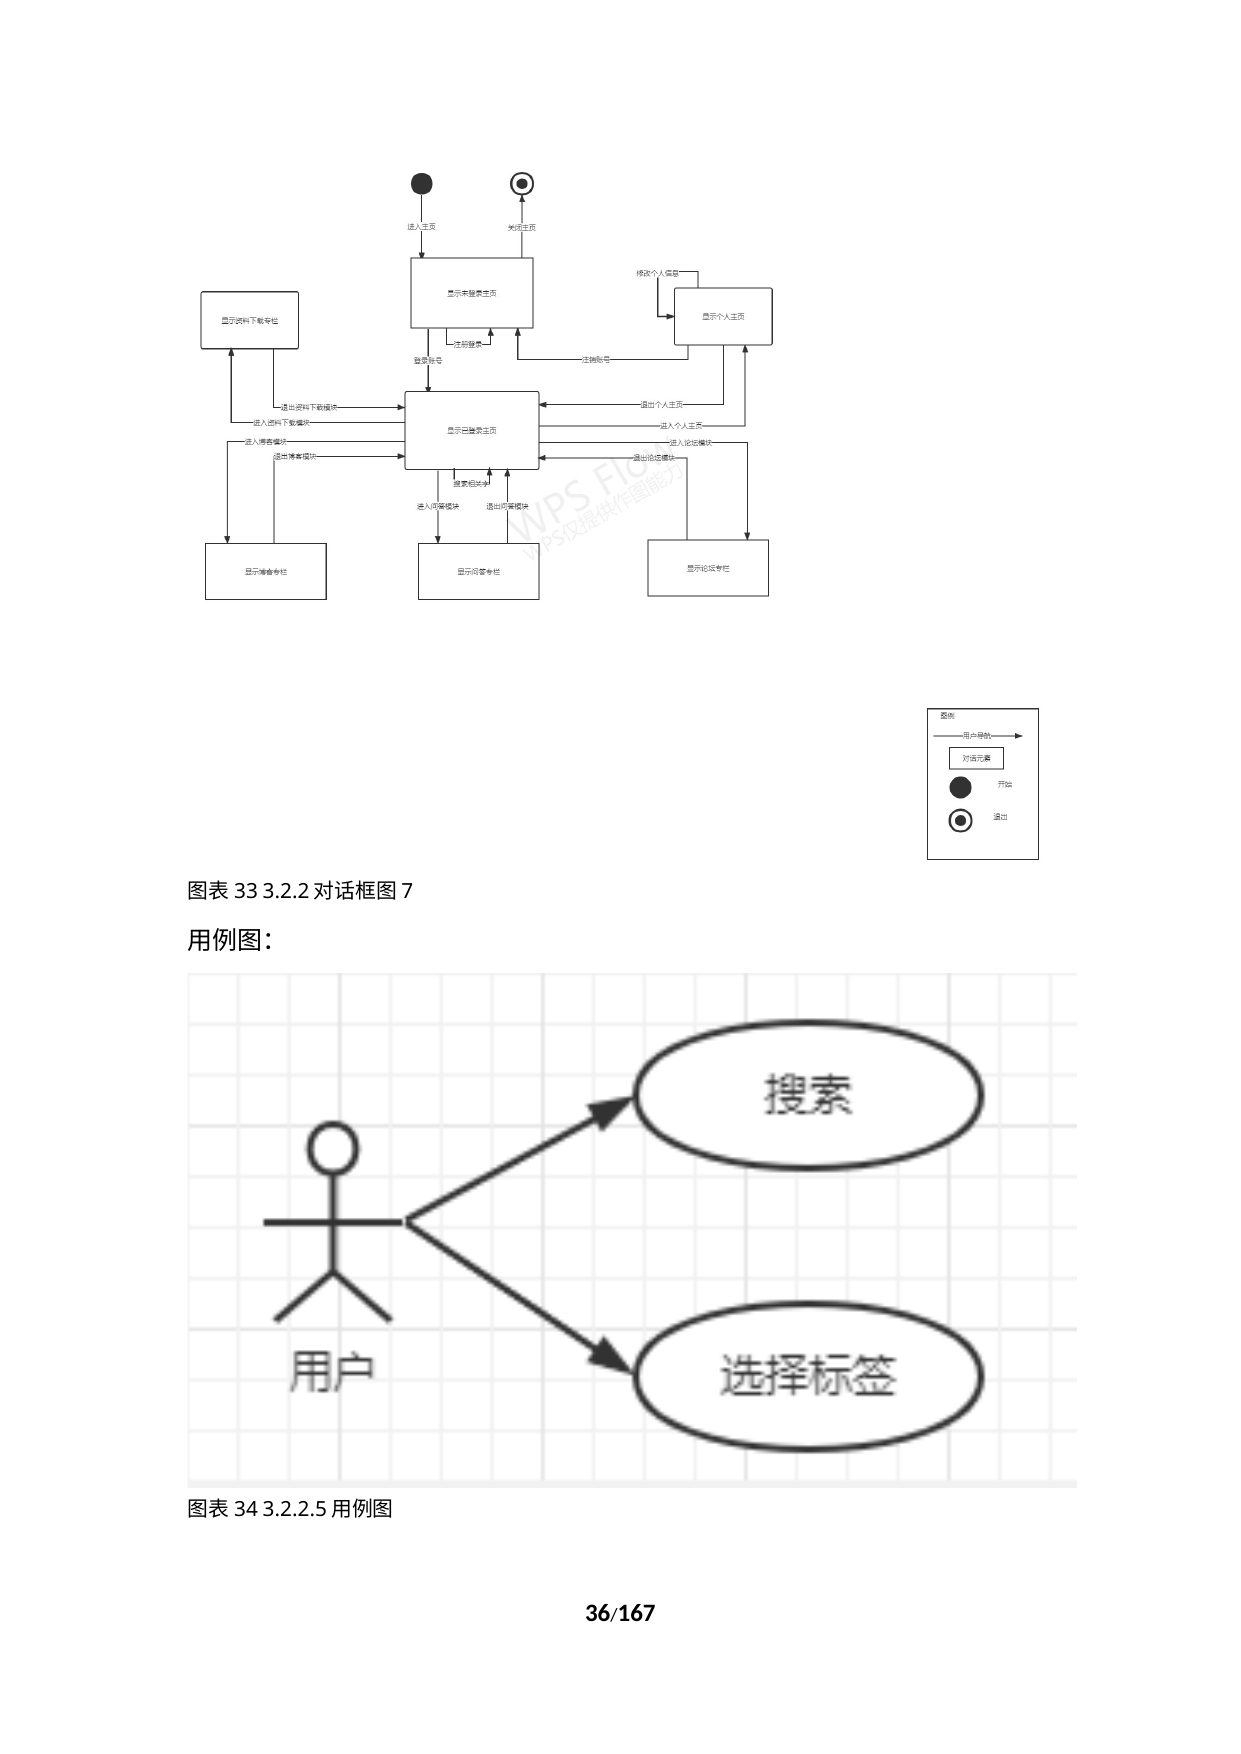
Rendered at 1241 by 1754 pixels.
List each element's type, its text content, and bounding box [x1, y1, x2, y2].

text 图表 33 3.2.2对话框图7 [187, 873, 1053, 906]
text 用例图： [187, 906, 1053, 971]
picture [187, 159, 1052, 873]
text 图表 34 3.2.2.5用例图 [187, 1491, 1053, 1523]
